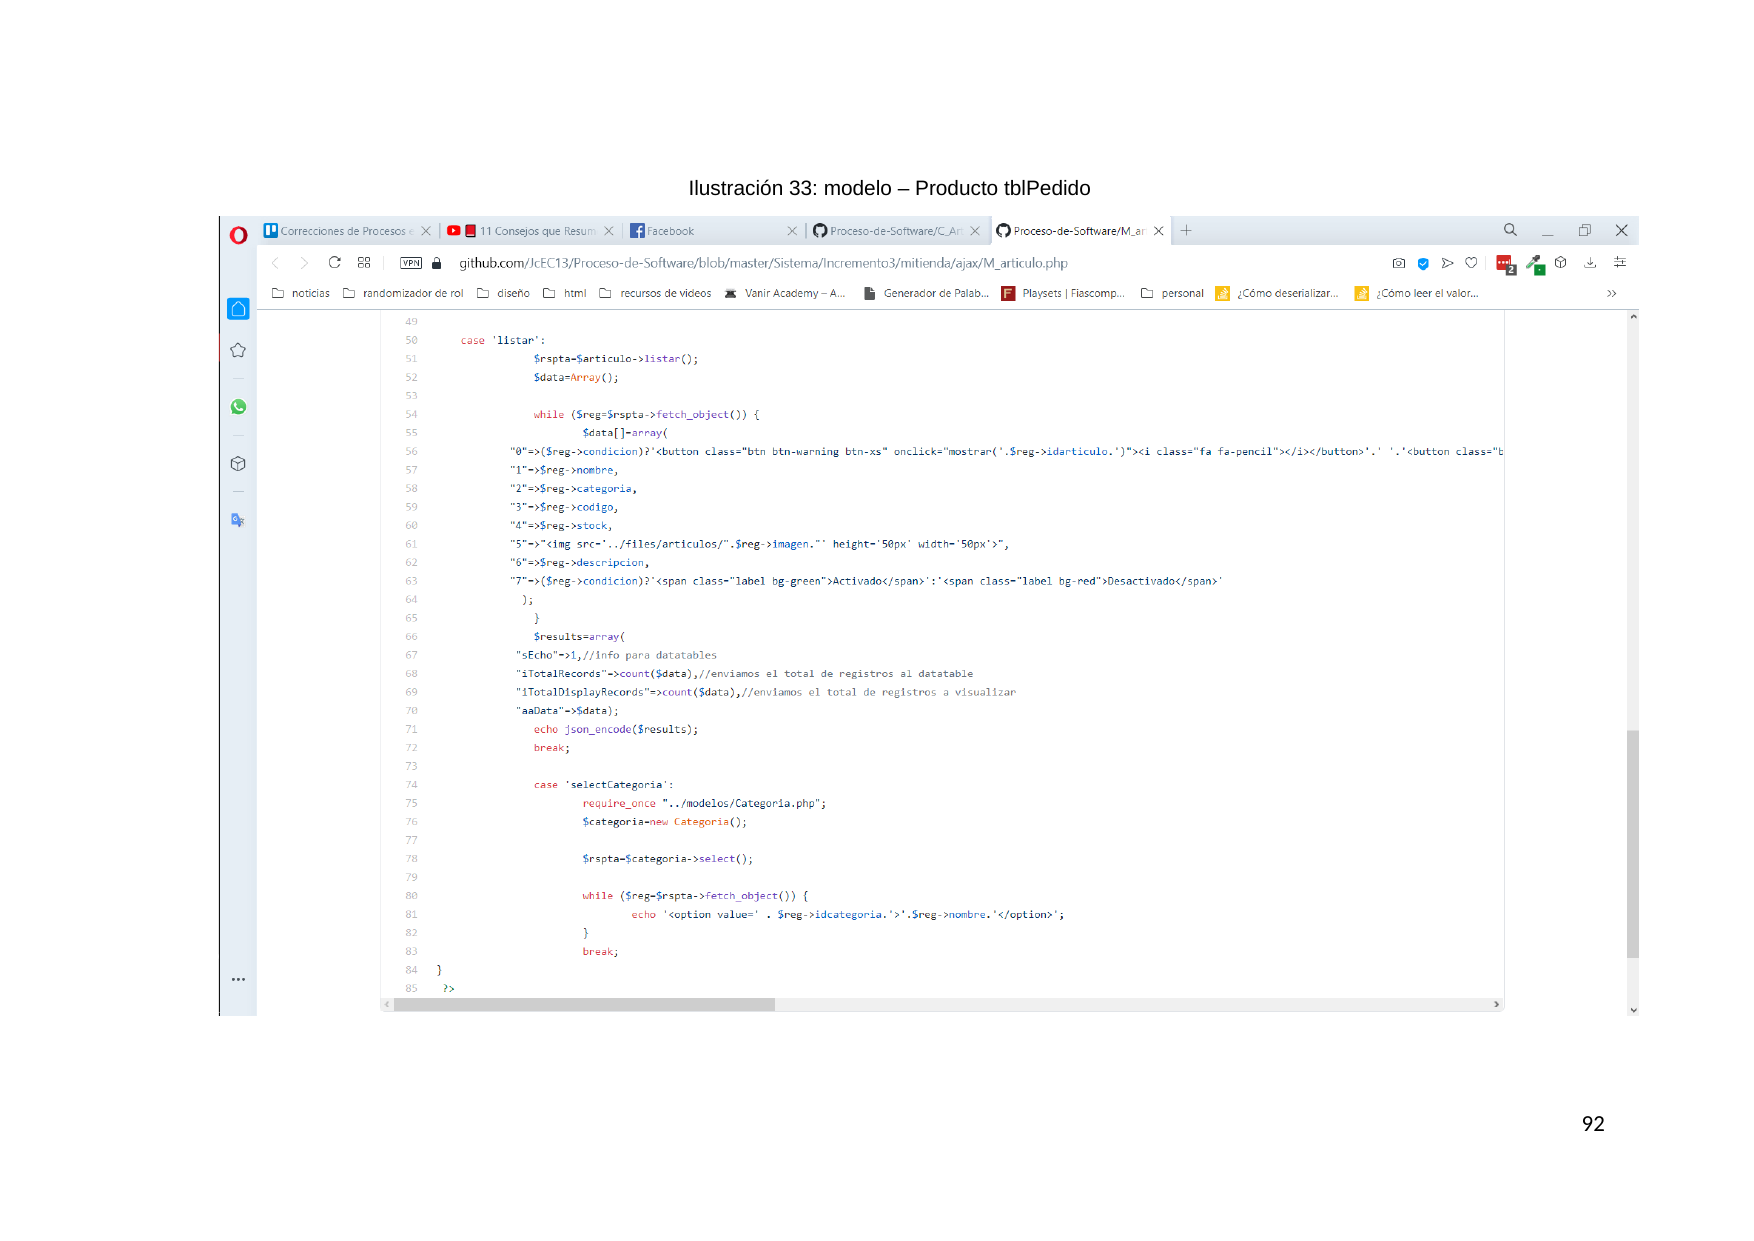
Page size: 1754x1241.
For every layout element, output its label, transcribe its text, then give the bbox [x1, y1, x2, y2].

text Ilustración 33: modelo – Producto tblPedido [223, 176, 1556, 200]
picture [218, 216, 1639, 1016]
